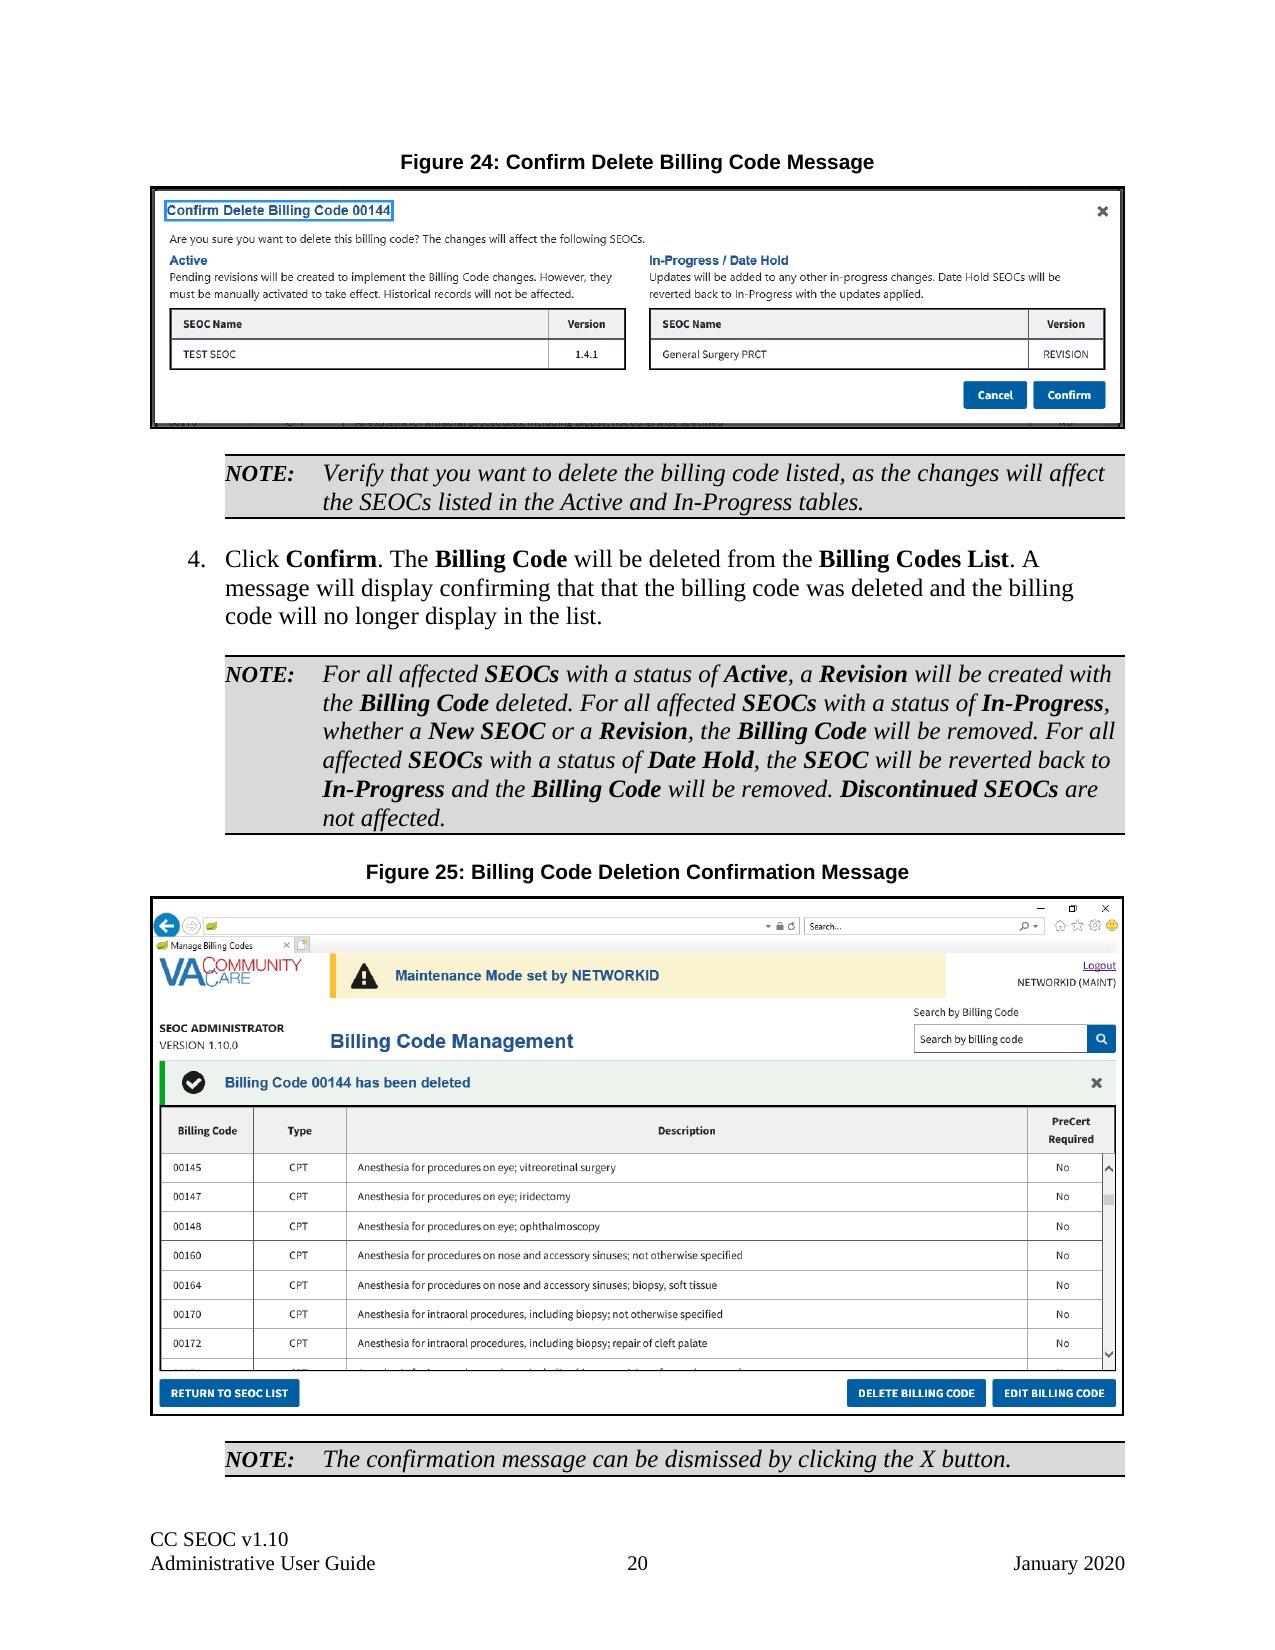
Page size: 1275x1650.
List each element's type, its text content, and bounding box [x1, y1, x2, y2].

text The confirmation message can be dismissed by clicking the X button. [225, 1443, 1125, 1475]
picture [160, 920, 173, 932]
picture [152, 189, 1123, 427]
list Click Confirm. The Billing Code will be deleted from the Billing Codes List. A message will display confirming that that the billing code was deleted and the billing code will no longer display in the list. [187, 544, 1125, 630]
text For all affected SEOCs with a status of Active, a Revision will be created with the Billing Code deleted. For all affected SEOCs with a status of In-Progress, whether a New SEOC or a Revision, the Billing Code will be removed. For all affected SEOCs with a status of Date Hold, the SEOC will be reverted back to In-Progress and the Billing Code will be removed. Discontinued SEOCs are not affected. [225, 657, 1125, 833]
picture [153, 899, 1122, 1414]
text Figure 25: Billing Code Deletion Confirmation Message [150, 860, 1125, 884]
text Verify that you want to delete the billing code listed, as the changes will affect the SEOCs listed in the Active and In-Progress tables. [225, 456, 1125, 517]
text Figure 24: Confirm Delete Billing Code Message [150, 150, 1125, 174]
